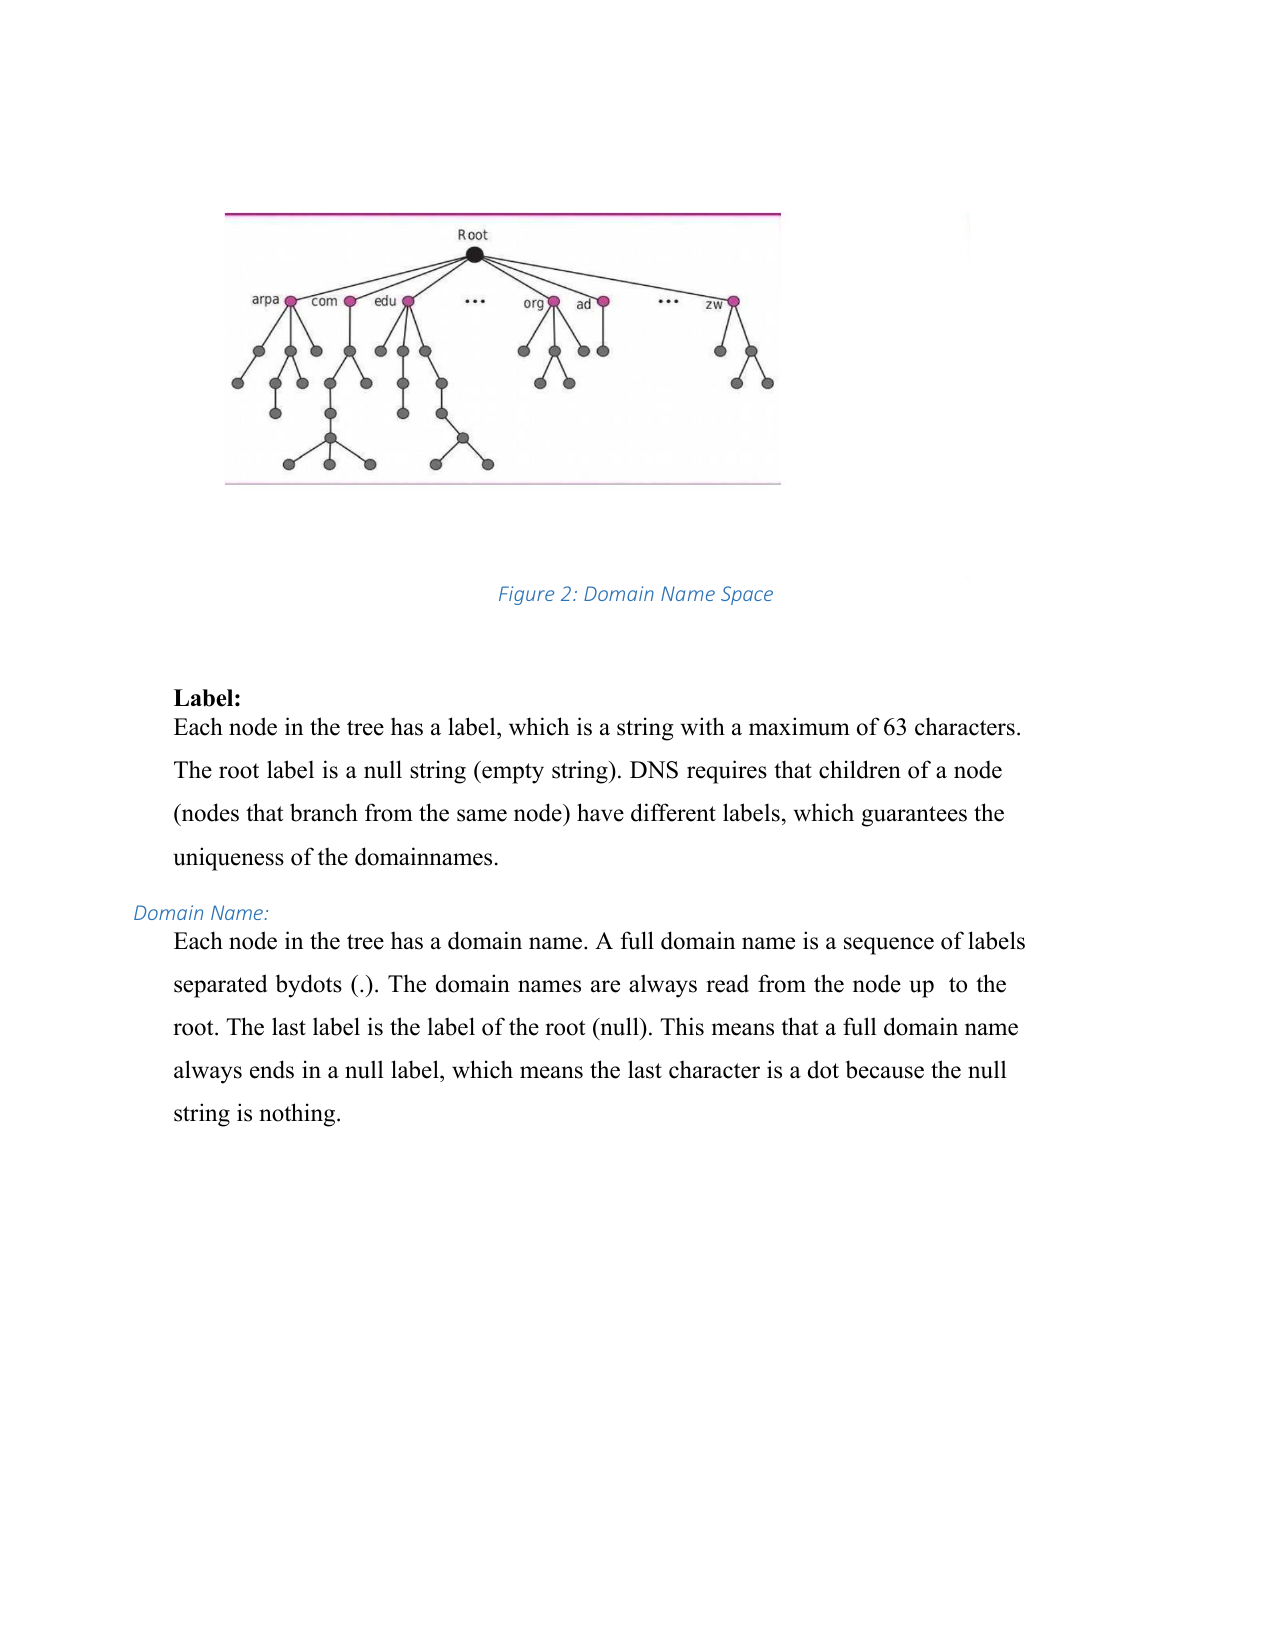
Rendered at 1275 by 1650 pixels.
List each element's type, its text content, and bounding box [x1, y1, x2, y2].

text Each node in the tree has a domain name. A full domain name is a sequence of labels [173, 927, 1031, 955]
text (nodes that branch from the same node) have different labels, which guarantees the [173, 799, 1027, 827]
picture [224, 212, 970, 579]
text Domain Name: [133, 898, 294, 926]
text string is nothing. [173, 1099, 1031, 1127]
text always ends in a null label, which means the last character is a dot because the null [173, 1056, 1031, 1084]
text The root label is a null string (empty string). DNS requires that children of a node [173, 756, 1027, 784]
text Each node in the tree has a label, which is a string with a maximum of 63 characters. [173, 713, 1027, 741]
text Label: [173, 684, 267, 712]
text uniqueness of the domainnames. [173, 843, 1027, 871]
text separated bydots (.). The domain names are always read from the node up to the [173, 970, 1031, 998]
text Figure 2: Domain Name Space [498, 579, 797, 607]
text root. The last label is the label of the root (null). This means that a full domain name [173, 1013, 1031, 1041]
